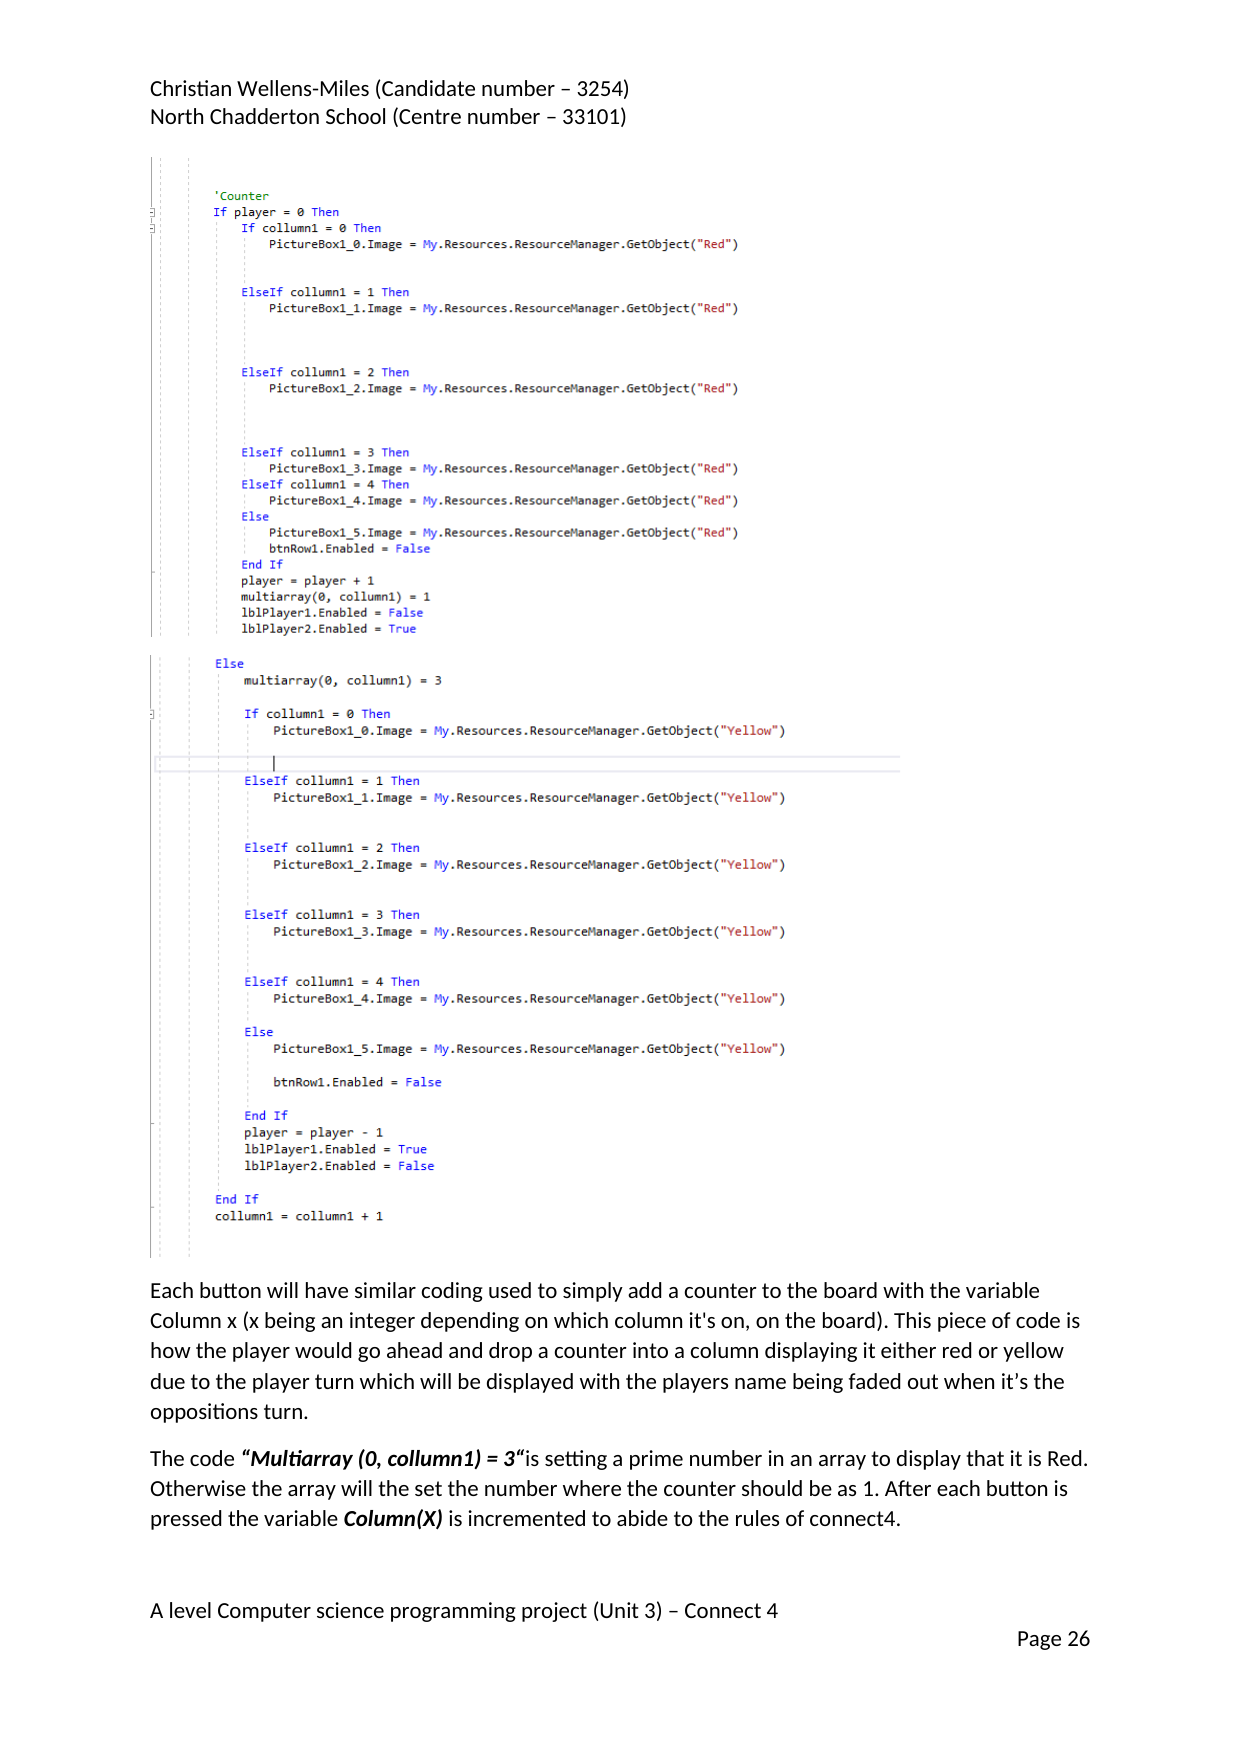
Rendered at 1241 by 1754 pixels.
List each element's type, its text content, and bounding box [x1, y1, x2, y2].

text The code “Multiarray (0, collumn1) = 3“is setting a prime number in an array to display that it is Red. Otherwise the array will the set the number where the counter should be as 1. After each button is pressed the variable Column(X) is incremented to abide to the rules of connect4. [150, 1444, 1090, 1532]
picture [150, 655, 901, 1258]
text Each button will have similar coding used to simply add a counter to the board with the variable Column x (x being an integer depending on which column it's on, on the board). This piece of code is how the player would go ahead and drop a counter into a column displaying it either red or yellow due to the player turn which will be displayed with the players name being faded out when it’s the oppositions turn. [150, 1276, 1090, 1425]
picture [150, 157, 901, 637]
